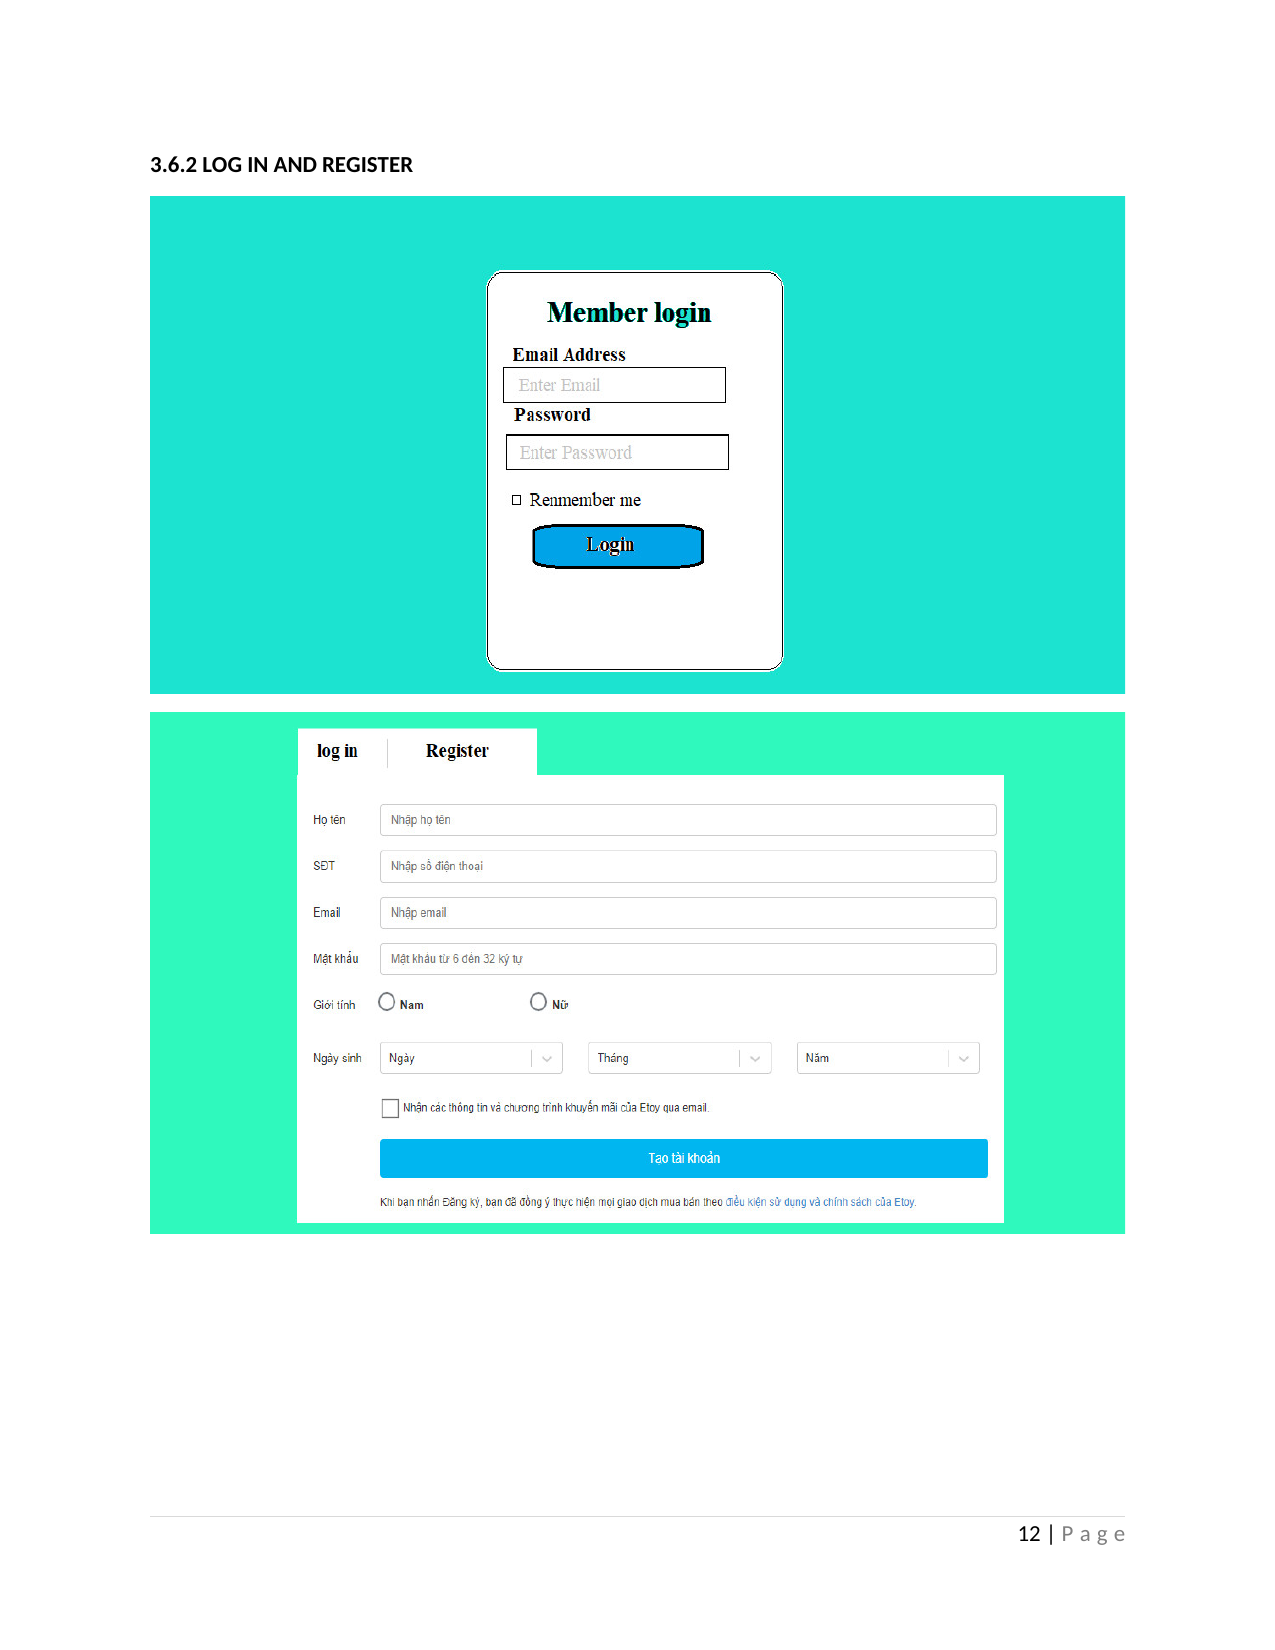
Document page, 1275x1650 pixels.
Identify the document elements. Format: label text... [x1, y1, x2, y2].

picture [150, 196, 1125, 694]
text 3.6.2 LOG IN AND REGISTER [150, 150, 1125, 178]
picture [150, 712, 1125, 1234]
